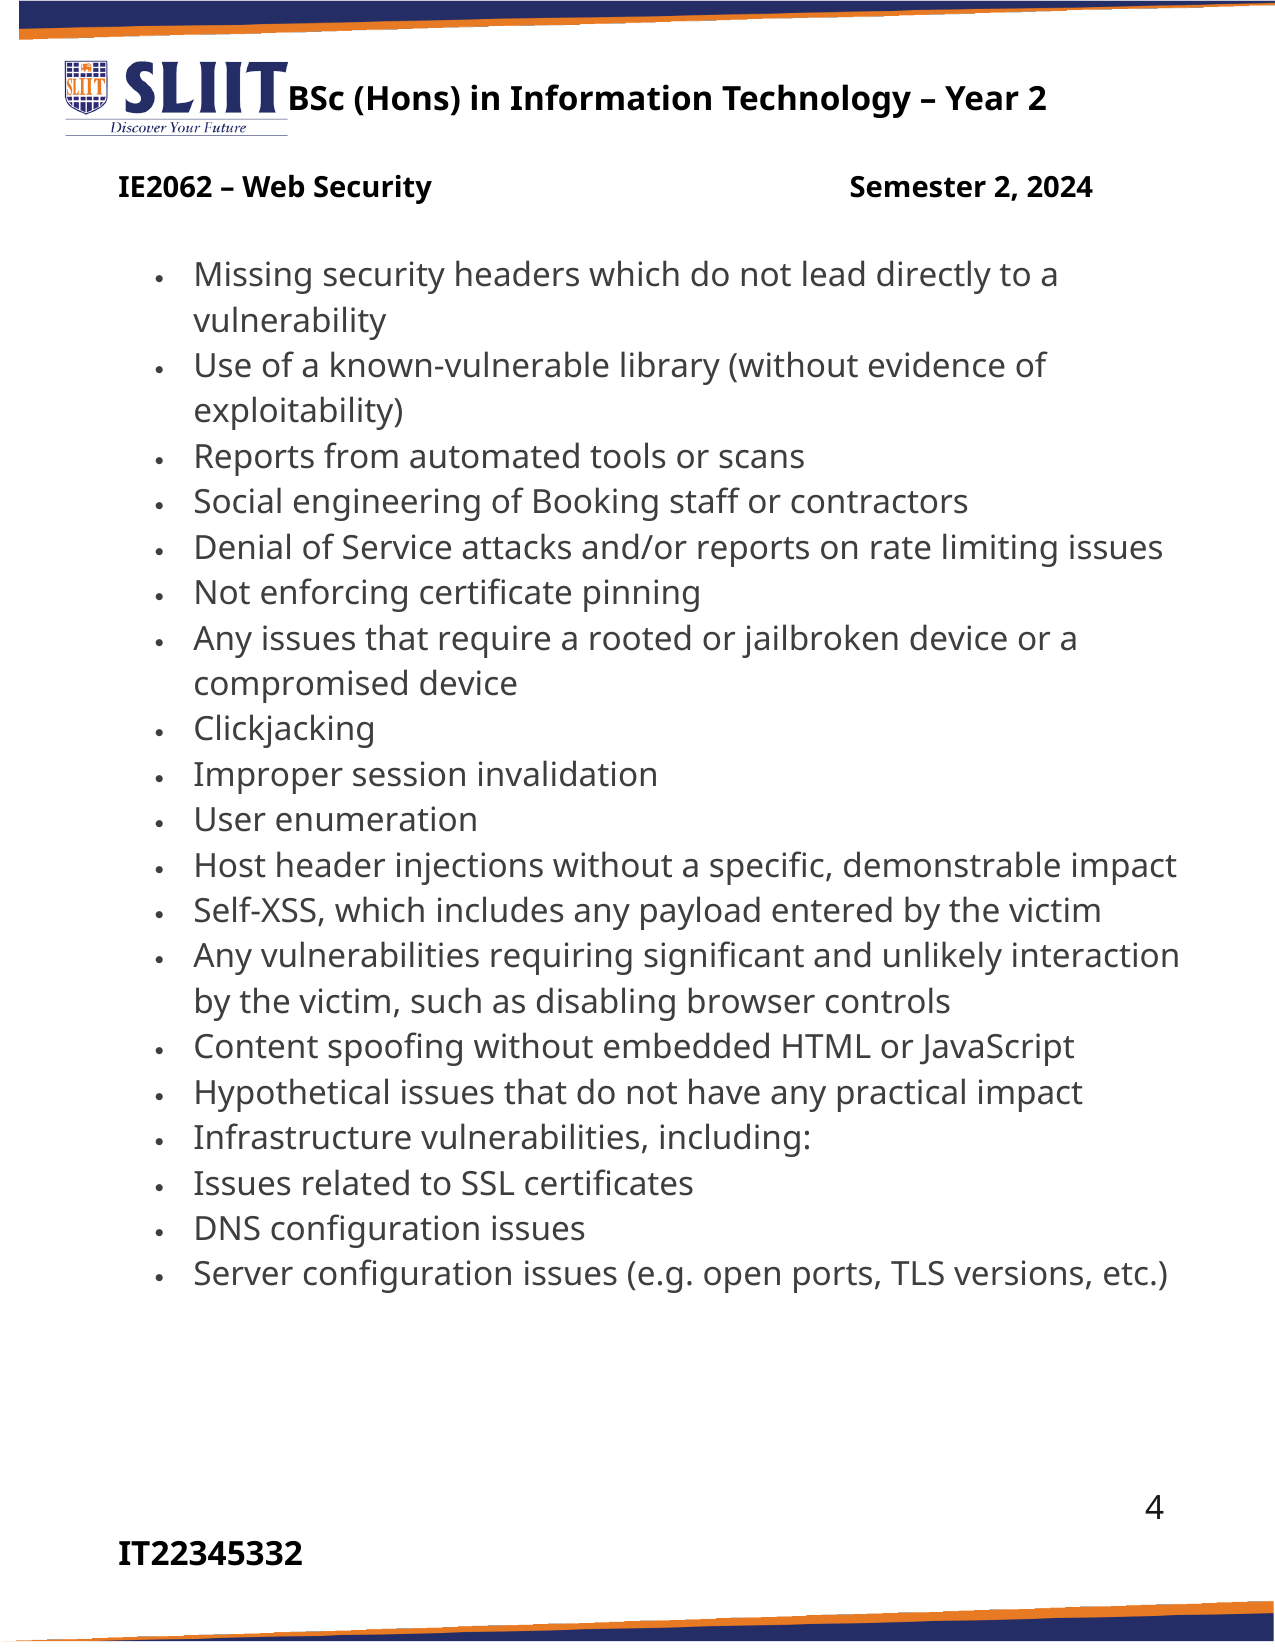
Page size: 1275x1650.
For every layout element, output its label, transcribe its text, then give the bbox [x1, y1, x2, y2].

list Not enforcing certificate pinning [156, 569, 1216, 614]
list Denial of Service attacks and/or reports on rate limiting issues [156, 523, 1216, 569]
list Clickjacking [156, 705, 1216, 751]
list Any vulnerabilities requiring significant and unlikely interaction by the victim, such as disabling browser controls [156, 932, 1216, 1023]
list Infrastructure vulnerabilities, including: [156, 1114, 1216, 1159]
list Improper session invalidation [156, 751, 1216, 796]
list Host header injections without a specific, demonstrable impact [156, 841, 1216, 887]
list Use of a known-vulnerable library (without evidence of exploitability) [156, 342, 1216, 433]
list Any issues that require a rooted or jailbroken device or a compromised device [156, 614, 1216, 705]
list Hypothetical issues that do not have any practical impact [156, 1068, 1216, 1114]
list Reports from automated tools or scans [156, 433, 1216, 478]
picture [62, 57, 291, 137]
list Content spoofing without embedded HTML or JavaScript [156, 1023, 1216, 1068]
list Issues related to SSL certificates [156, 1159, 1216, 1205]
list Social engineering of Booking staff or contractors [156, 478, 1216, 523]
list User enumeration [156, 796, 1216, 841]
list Missing security headers which do not lead directly to a vulnerability [156, 251, 1216, 342]
list Self-XSS, which includes any payload entered by the victim [156, 887, 1216, 932]
list Server configuration issues (e.g. open ports, TLS versions, etc.) [156, 1250, 1216, 1296]
picture [20, 1, 1275, 44]
list DNS configuration issues [156, 1205, 1216, 1250]
